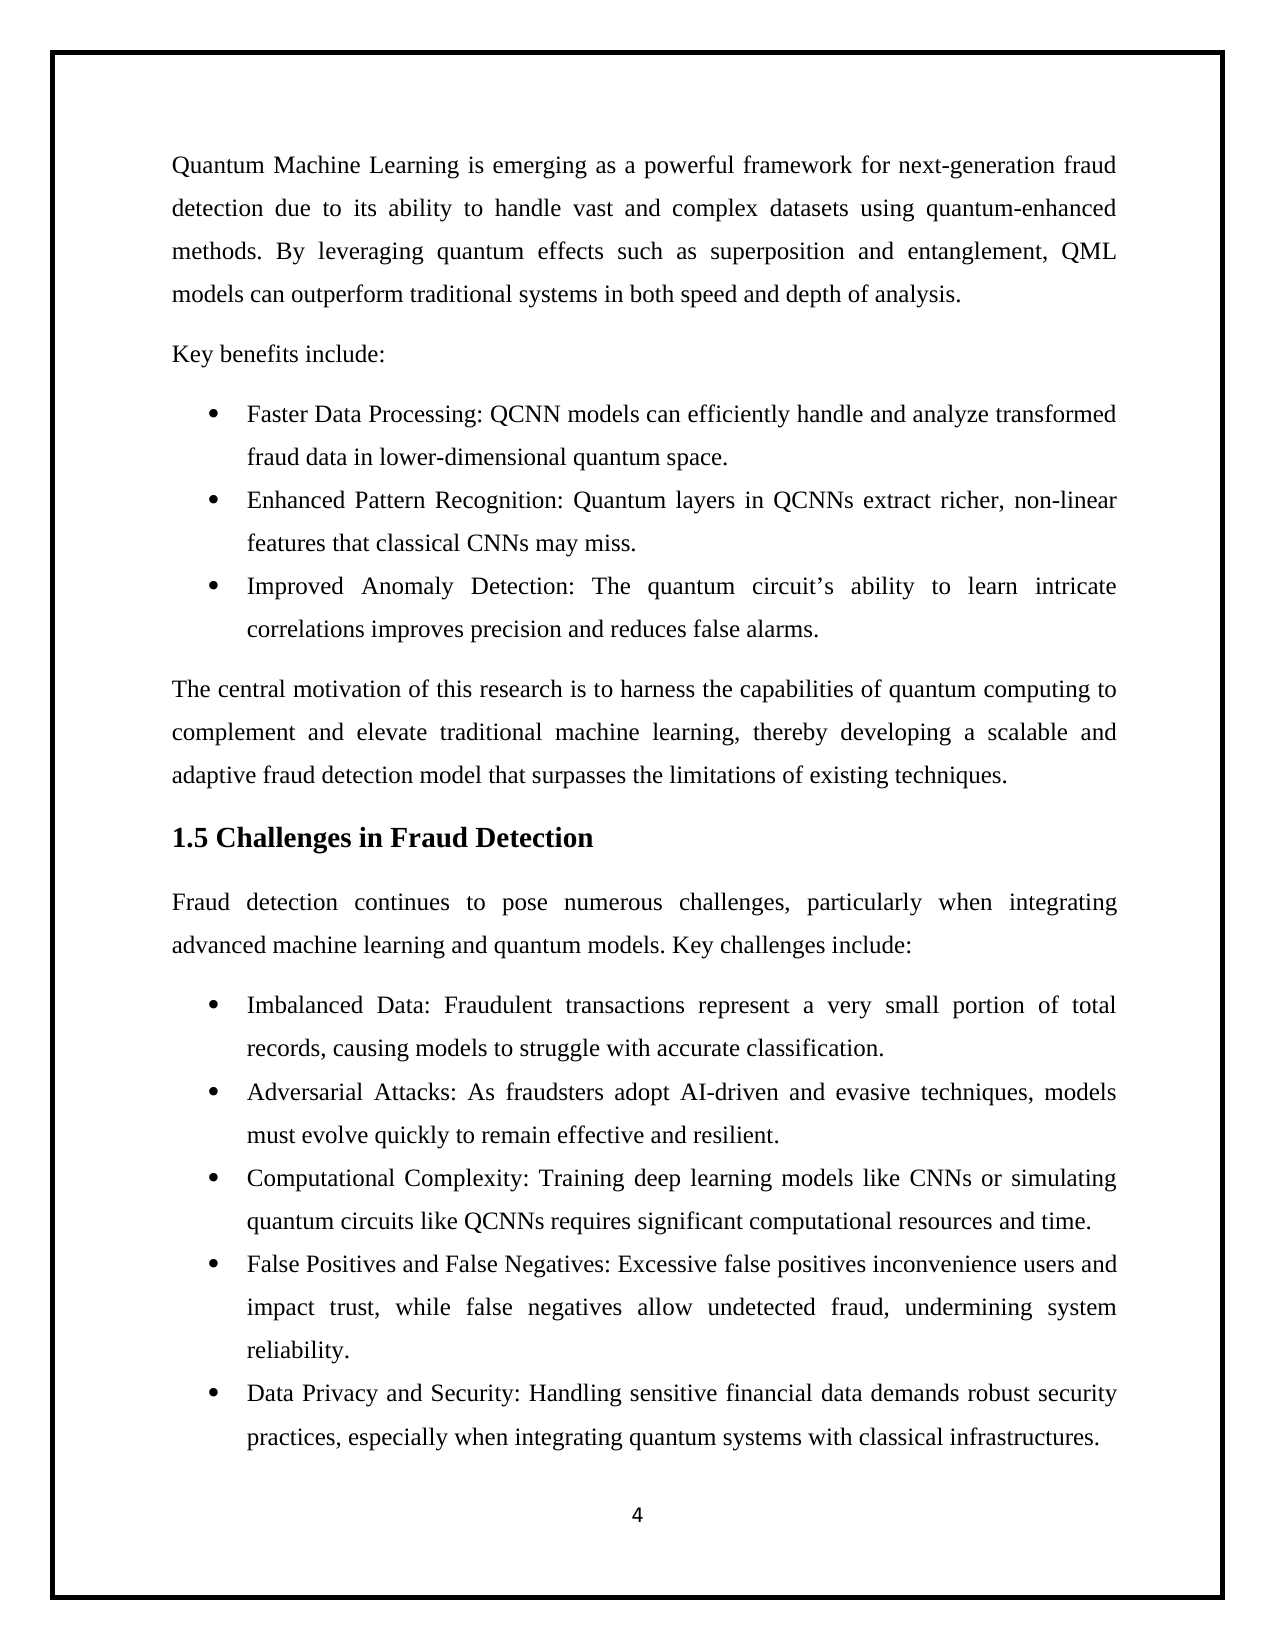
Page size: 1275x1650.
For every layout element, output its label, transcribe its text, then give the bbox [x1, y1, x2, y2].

text 1.5 Challenges in Fraud Detection [172, 820, 1118, 854]
list Adversarial Attacks: As fraudsters adopt AI-driven and evasive techniques, models must evolve quickly to remain effective and resilient. [209, 1077, 1118, 1148]
text Fraud detection continues to pose numerous challenges, particularly when integrating advanced machine learning and quantum models. Key challenges include: [172, 887, 1118, 959]
text Key benefits include: [172, 339, 1118, 368]
list Computational Complexity: Training deep learning models like CNNs or simulating quantum circuits like QCNNs requires significant computational resources and time. [209, 1163, 1118, 1235]
list Data Privacy and Security: Handling sensitive financial data demands robust security practices, especially when integrating quantum systems with classical infrastructures. [209, 1378, 1118, 1450]
list Improved Anomaly Detection: The quantum circuit’s ability to learn intricate correlations improves precision and reduces false alarms. [209, 571, 1118, 643]
text Quantum Machine Learning is emerging as a powerful framework for next-generation fraud detection due to its ability to handle vast and complex datasets using quantum-enhanced methods. By leveraging quantum effects such as superposition and entanglement, QML models can outperform traditional systems in both speed and depth of analysis. [172, 150, 1118, 308]
list False Positives and False Negatives: Excessive false positives inconvenience users and impact trust, while false negatives allow undetected fraud, undermining system reliability. [209, 1249, 1118, 1364]
list Faster Data Processing: QCNN models can efficiently handle and analyze transformed fraud data in lower-dimensional quantum space. [209, 399, 1118, 471]
text The central motivation of this research is to harness the capabilities of quantum computing to complement and elevate traditional machine learning, thereby developing a scalable and adaptive fraud detection model that surpasses the limitations of existing techniques. [172, 674, 1118, 789]
list Imbalanced Data: Fraudulent transactions represent a very small portion of total records, causing models to struggle with accurate classification. [209, 990, 1118, 1062]
list Enhanced Pattern Recognition: Quantum layers in QCNNs extract richer, non-linear features that classical CNNs may miss. [209, 485, 1118, 557]
